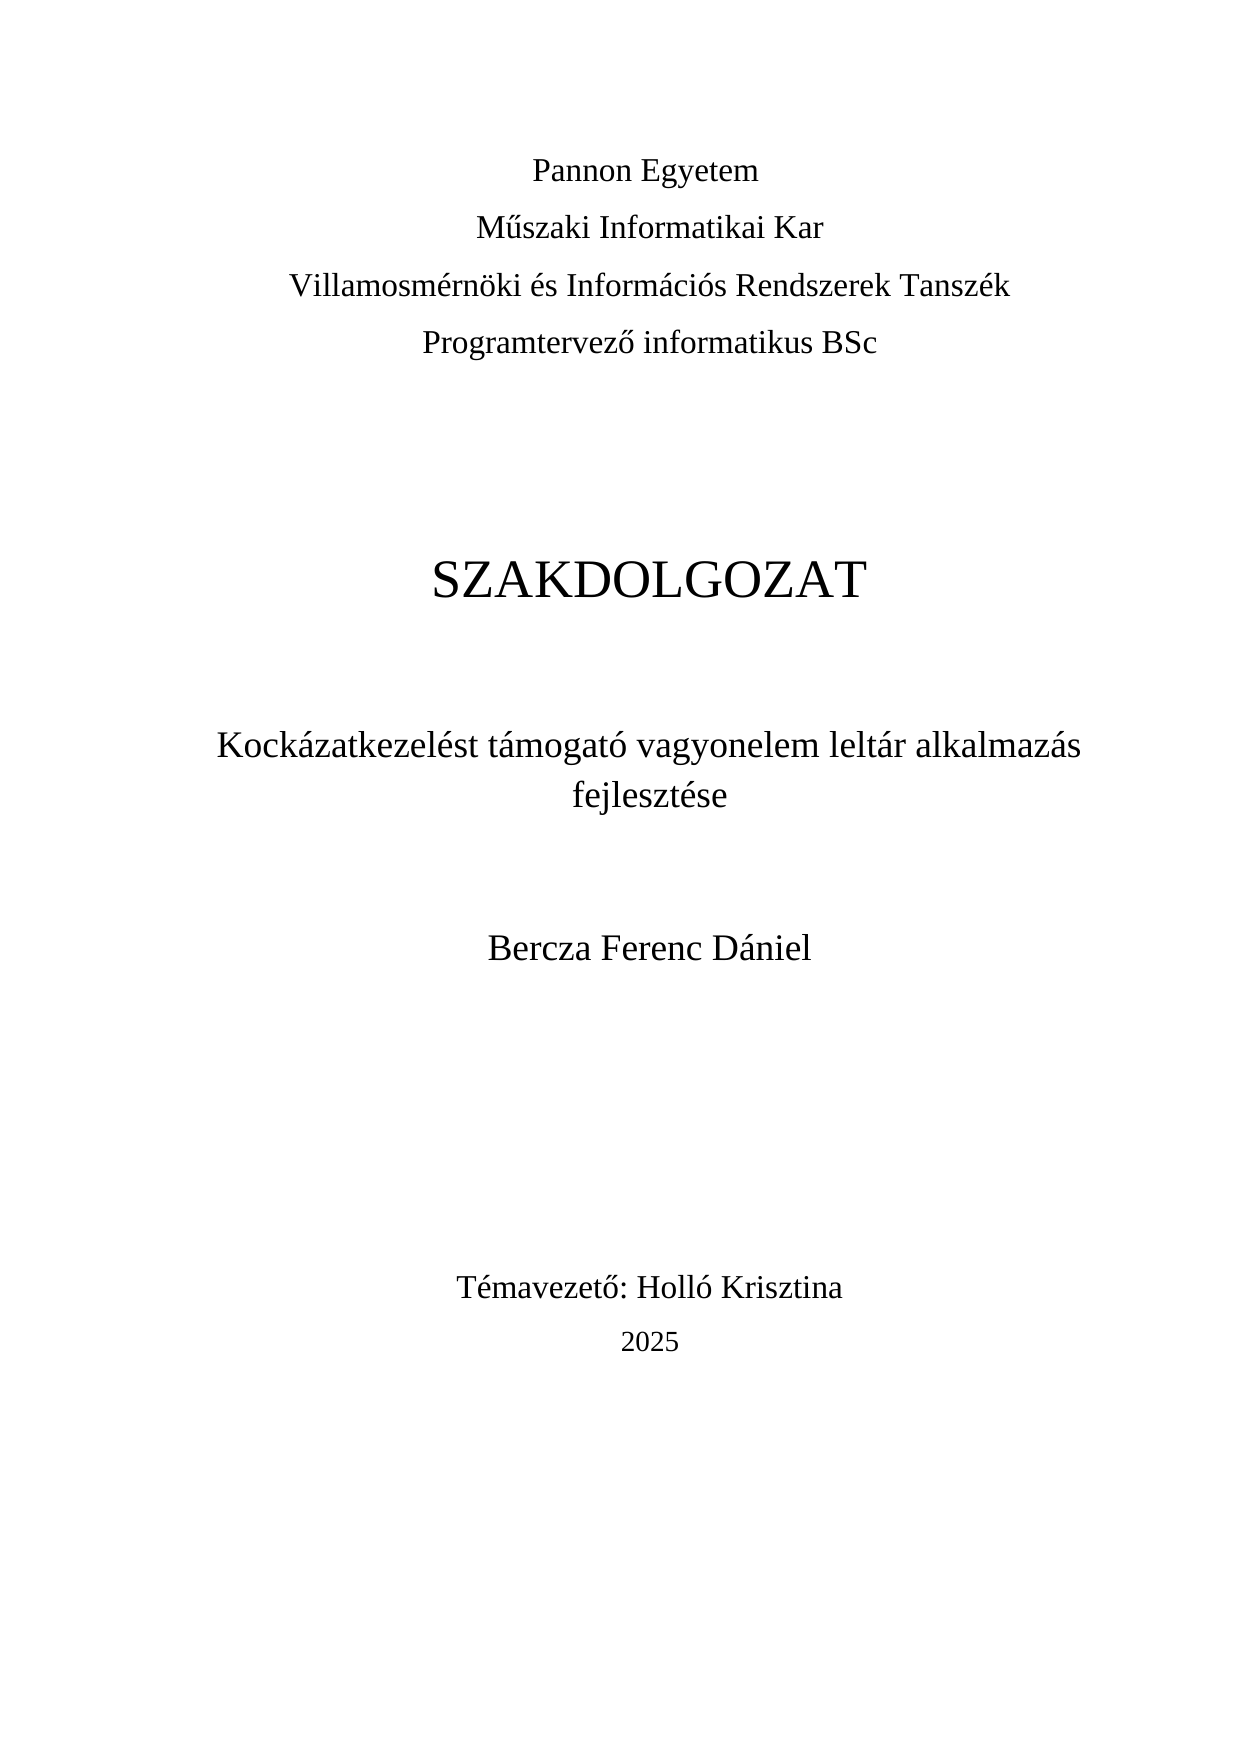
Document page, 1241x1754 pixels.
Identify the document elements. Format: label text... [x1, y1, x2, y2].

text 2025 [209, 1324, 1090, 1358]
text SZAKDOLGOZAT [209, 547, 1090, 609]
text Pannon Egyetem Műszaki Informatikai Kar Villamosmérnöki és Információs Rendszerek Tanszék Programtervező informatikus BSc [209, 150, 1090, 361]
text Témavezető: Holló Krisztina [209, 1267, 1090, 1305]
text Bercza Ferenc Dániel [209, 926, 1090, 969]
text Kockázatkezelést támogató vagyonelem leltár alkalmazás fejlesztése [209, 722, 1090, 815]
